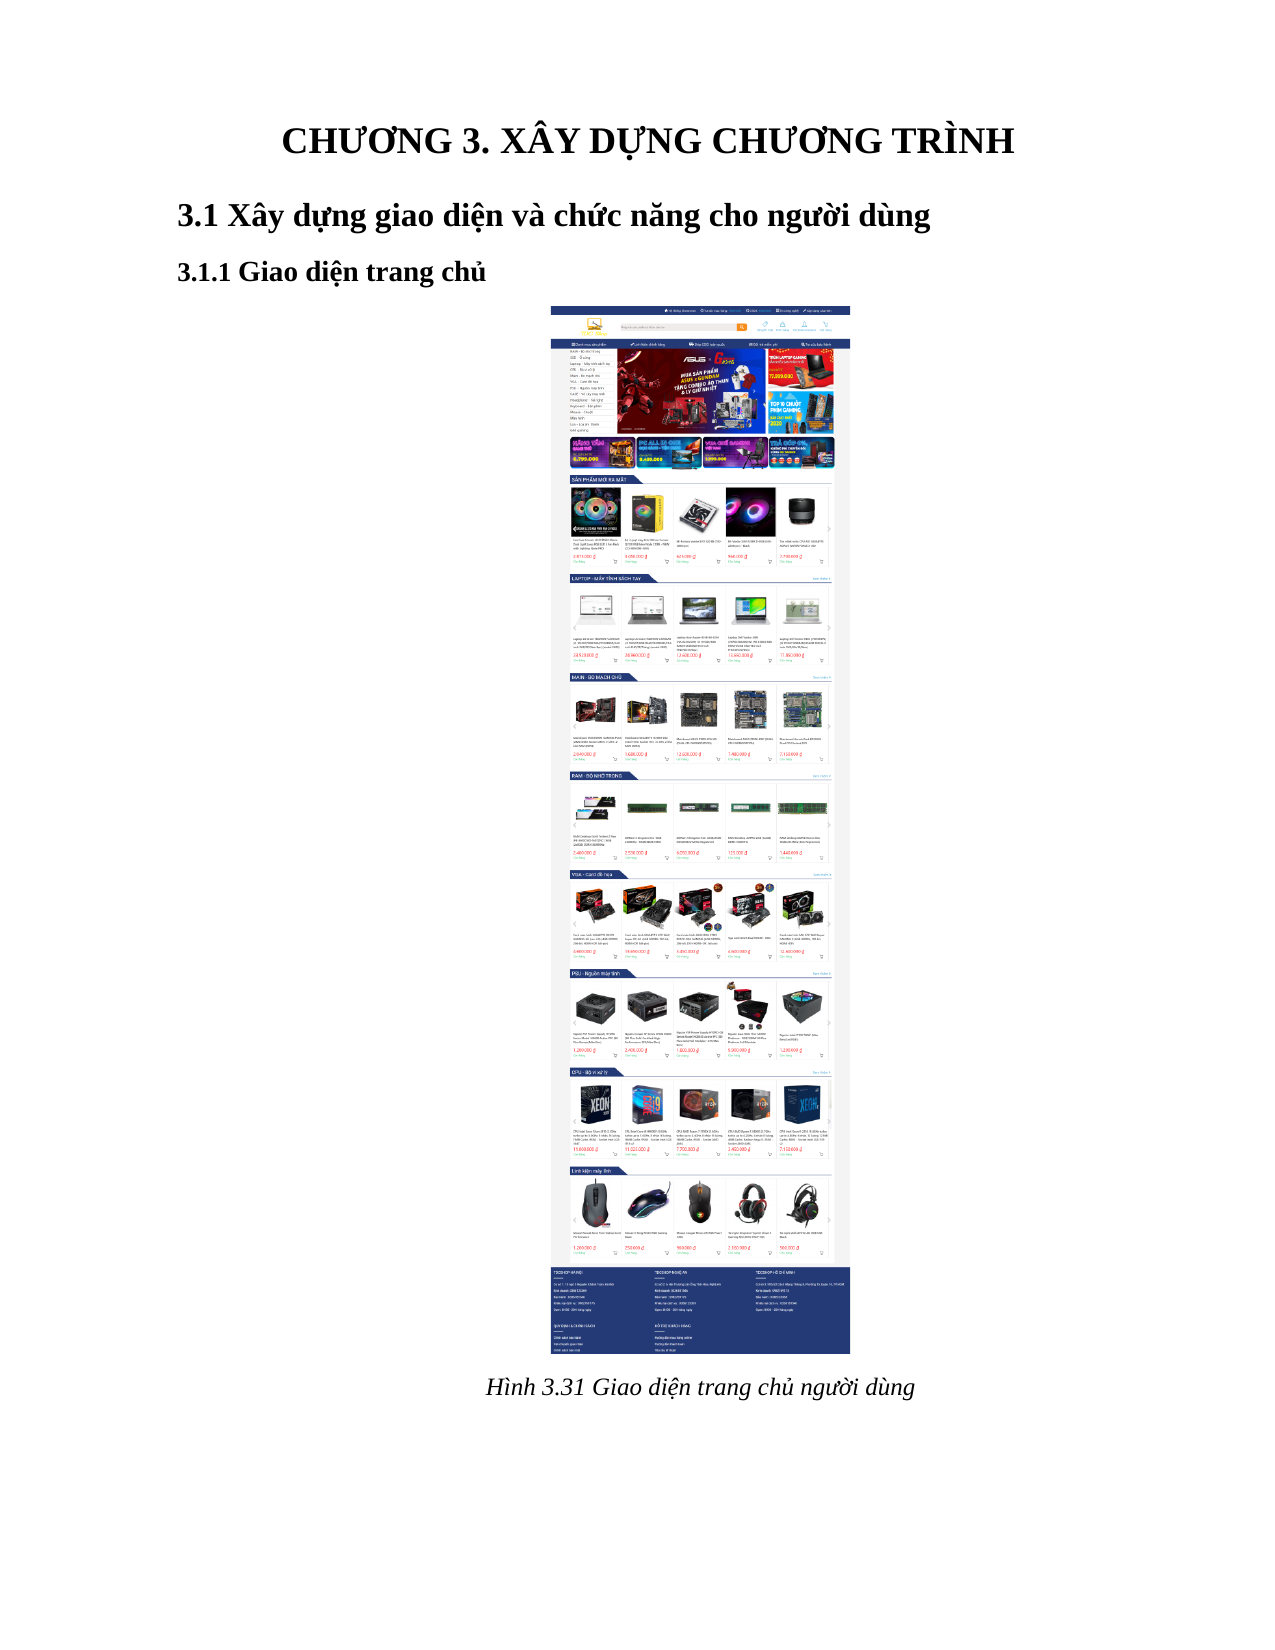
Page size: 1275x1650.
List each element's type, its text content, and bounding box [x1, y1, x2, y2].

subtitle Xây dựng giao diện và chức năng cho người dùng [177, 195, 1156, 233]
subtitle XÂY DỰNG CHƯƠNG TRÌNH [139, 118, 1156, 162]
picture [550, 306, 851, 1354]
subtitle Giao diện trang chủ [177, 254, 1156, 287]
